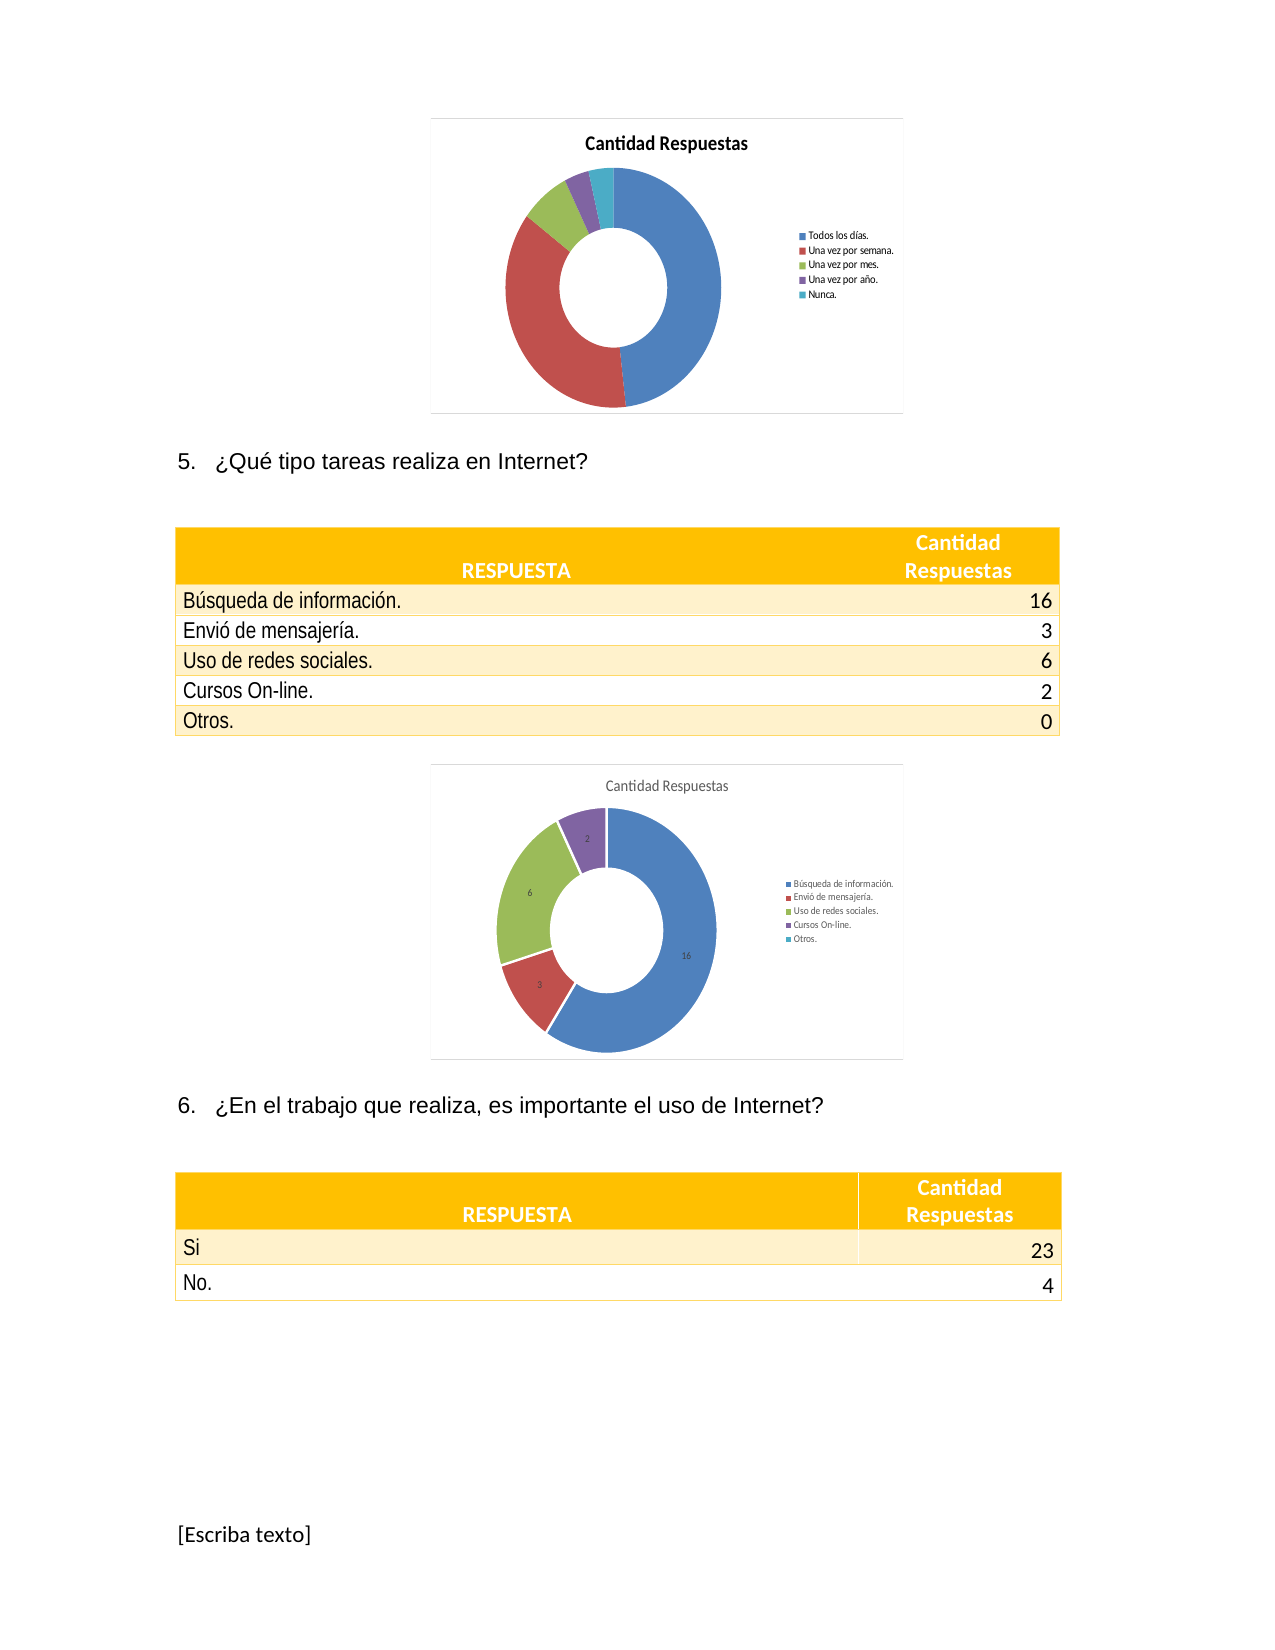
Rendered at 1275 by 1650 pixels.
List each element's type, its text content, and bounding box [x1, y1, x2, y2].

table_cell 6 [857, 646, 1059, 675]
table_cell Uso de redes sociales. [176, 646, 857, 675]
list ¿Qué tipo tareas realiza en Internet? [177, 448, 1157, 474]
table_cell 2 [857, 676, 1059, 705]
table_cell Búsqueda de información. [176, 585, 857, 614]
table_cell No. [176, 1265, 858, 1299]
table_header Cantidad Respuestas [857, 528, 1059, 584]
table_cell 3 [857, 616, 1059, 644]
table_cell Envió de mensajería. [176, 616, 857, 644]
table_cell 16 [857, 585, 1059, 614]
table_cell Cursos On-line. [176, 676, 857, 705]
table_cell Otros. [176, 706, 857, 735]
list ¿En el trabajo que realiza, es importante el uso de Internet? [177, 1092, 1157, 1118]
table_cell Si [176, 1230, 858, 1264]
table_header RESPUESTA [176, 528, 857, 584]
table_cell 23 [859, 1230, 1061, 1264]
table_header Cantidad Respuestas [859, 1173, 1061, 1229]
table_cell 0 [857, 706, 1059, 735]
table_cell 4 [859, 1265, 1061, 1299]
table_header RESPUESTA [176, 1173, 858, 1229]
